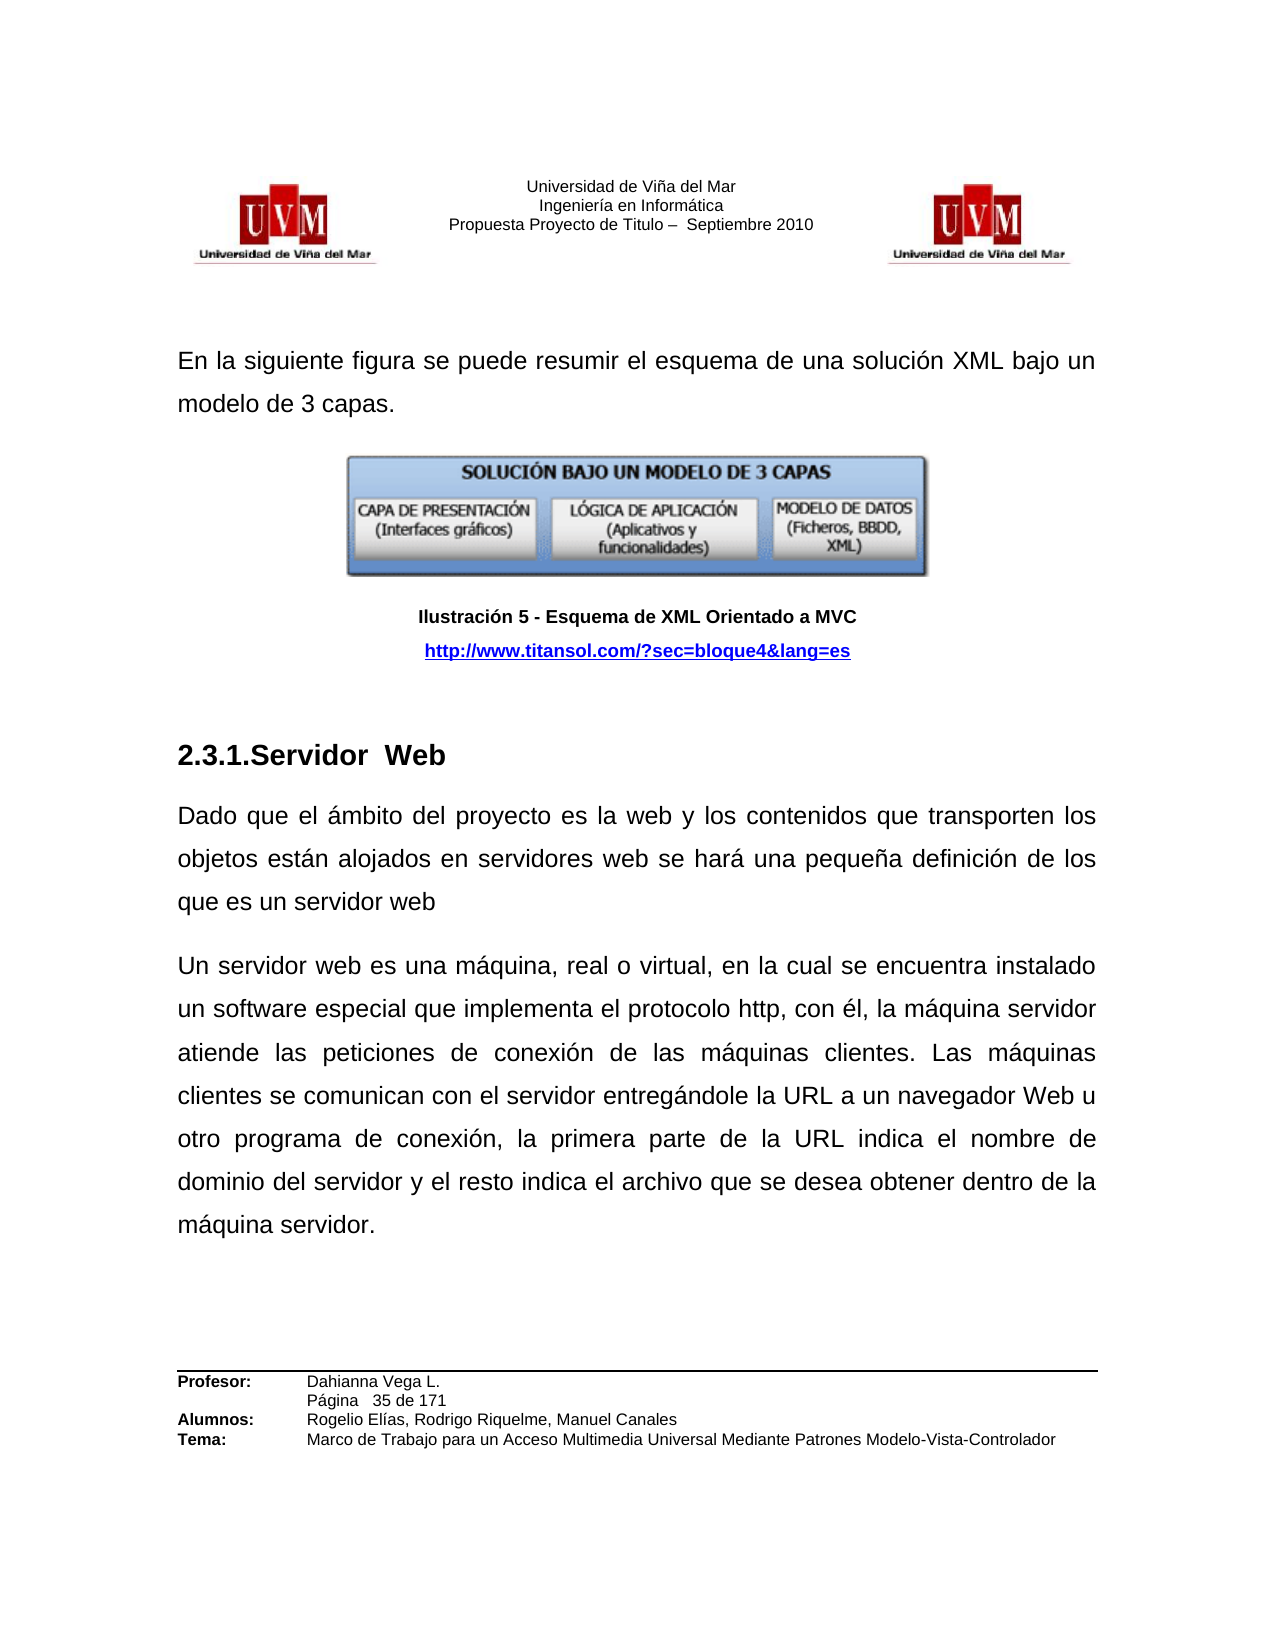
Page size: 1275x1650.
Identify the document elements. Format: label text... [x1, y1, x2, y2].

picture [871, 176, 1084, 267]
text Ilustración 5 - Esquema de XML Orientado a MVC [177, 606, 1098, 628]
text En la siguiente figura se puede resumir el esquema de una solución XML bajo un modelo de 3 capas. [177, 346, 1098, 418]
text http://www.titansol.com/?sec=bloque4&lang=es [177, 640, 1098, 662]
picture [345, 453, 930, 577]
text Un servidor web es una máquina, real o virtual, en la cual se encuentra instalado un software especial que implementa el protocolo http, con él, la máquina servidor atiende las peticiones de conexión de las máquinas clientes. Las máquinas clientes se comunican con el servidor entregándole la URL a un navegador Web u otro programa de conexión, la primera parte de la URL indica el nombre de dominio del servidor y el resto indica el archivo que se desea obtener dentro de la máquina servidor. [177, 951, 1098, 1239]
picture [177, 176, 390, 267]
subtitle 2.3.1.Servidor Web [177, 738, 1098, 772]
text Dado que el ámbito del proyecto es la web y los contenidos que transporten los objetos están alojados en servidores web se hará una pequeña definición de los que es un servidor web [177, 801, 1098, 916]
